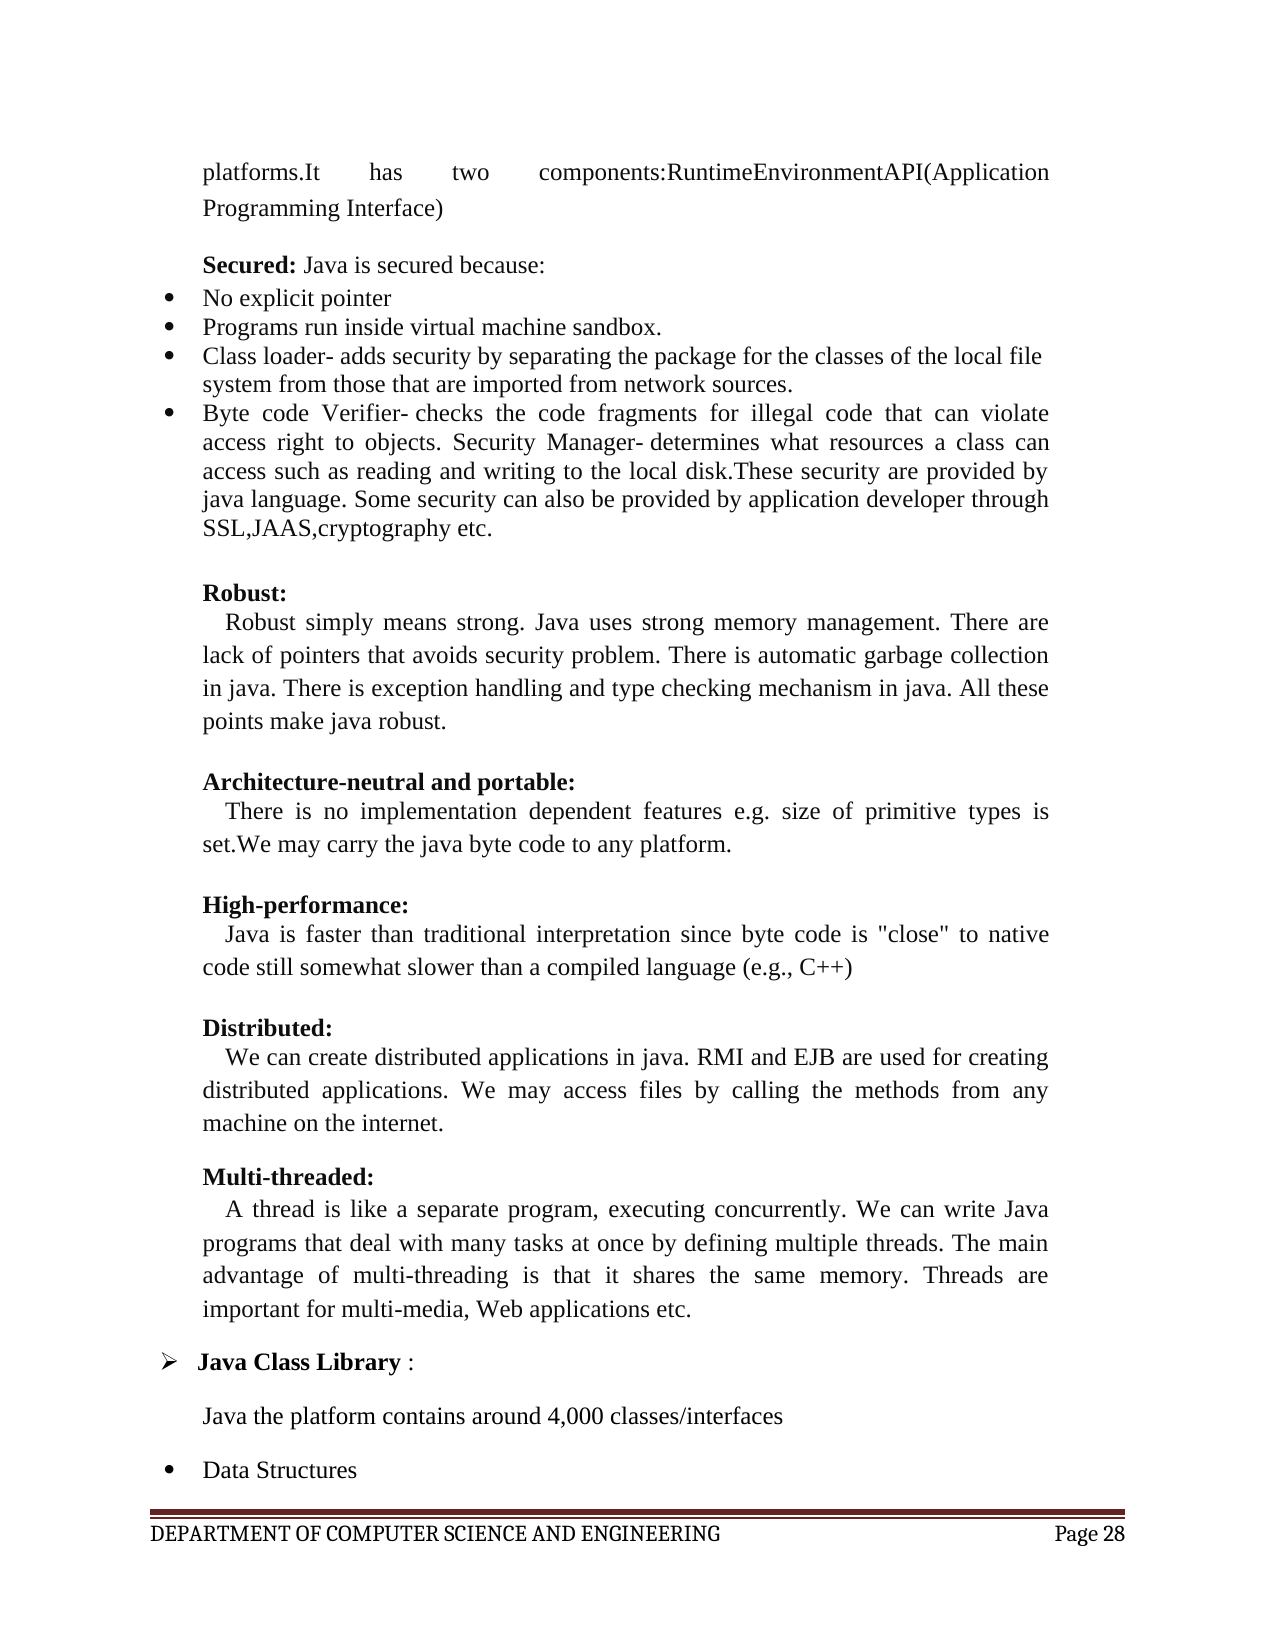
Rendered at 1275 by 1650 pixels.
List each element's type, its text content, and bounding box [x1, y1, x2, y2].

list No explicit pointer [165, 283, 1050, 312]
text Multi-threaded: A thread is like a separate program, executing concurrently. We can write Java programs that deal with many tasks at once by defining multiple threads. The main advantage of multi-threading is that it shares the same memory. Threads are important for multi-media, Web applications etc. [202, 1162, 1050, 1322]
list Java Class Library : [159, 1347, 1050, 1376]
text We can create distributed applications in java. RMI and EJB are used for creating distributed applications. We may access files by calling the methods from any machine on the internet. [202, 1042, 1050, 1136]
list Byte code Verifier- checks the code fragments for illegal code that can violate access right to objects. Security Manager- determines what resources a class can access such as reading and writing to the local disk.These security are provided by java language. Some security can also be provided by application developer through SSL,JAAS,cryptography etc. [165, 398, 1050, 542]
subtitle Secured: Java is secured because: [202, 243, 1050, 279]
text Java the platform contains around 4,000 classes/interfaces [202, 1401, 1050, 1430]
subtitle Architecture-neutral and portable: [202, 760, 1050, 796]
list Programs run inside virtual machine sandbox. [165, 312, 1050, 341]
text Robust simply means strong. Java uses strong memory management. There are lack of pointers that avoids security problem. There is automatic garbage collection in java. There is exception handling and type checking mechanism in java. All these points make java robust. [202, 607, 1050, 735]
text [202, 150, 1050, 222]
text Java is faster than traditional interpretation since byte code is "close" to native code still somewhat slower than a compiled language (e.g., C++) [202, 919, 1050, 981]
list Class loader- adds security by separating the package for the classes of the local file system from those that are imported from network sources. [165, 341, 1050, 398]
subtitle High-performance: [202, 883, 1050, 919]
text There is no implementation dependent features e.g. size of primitive types is set.We may carry the java byte code to any platform. [202, 796, 1050, 858]
subtitle Robust: [202, 571, 1050, 607]
subtitle Distributed: [202, 1006, 1050, 1042]
list Data Structures [165, 1455, 1050, 1484]
